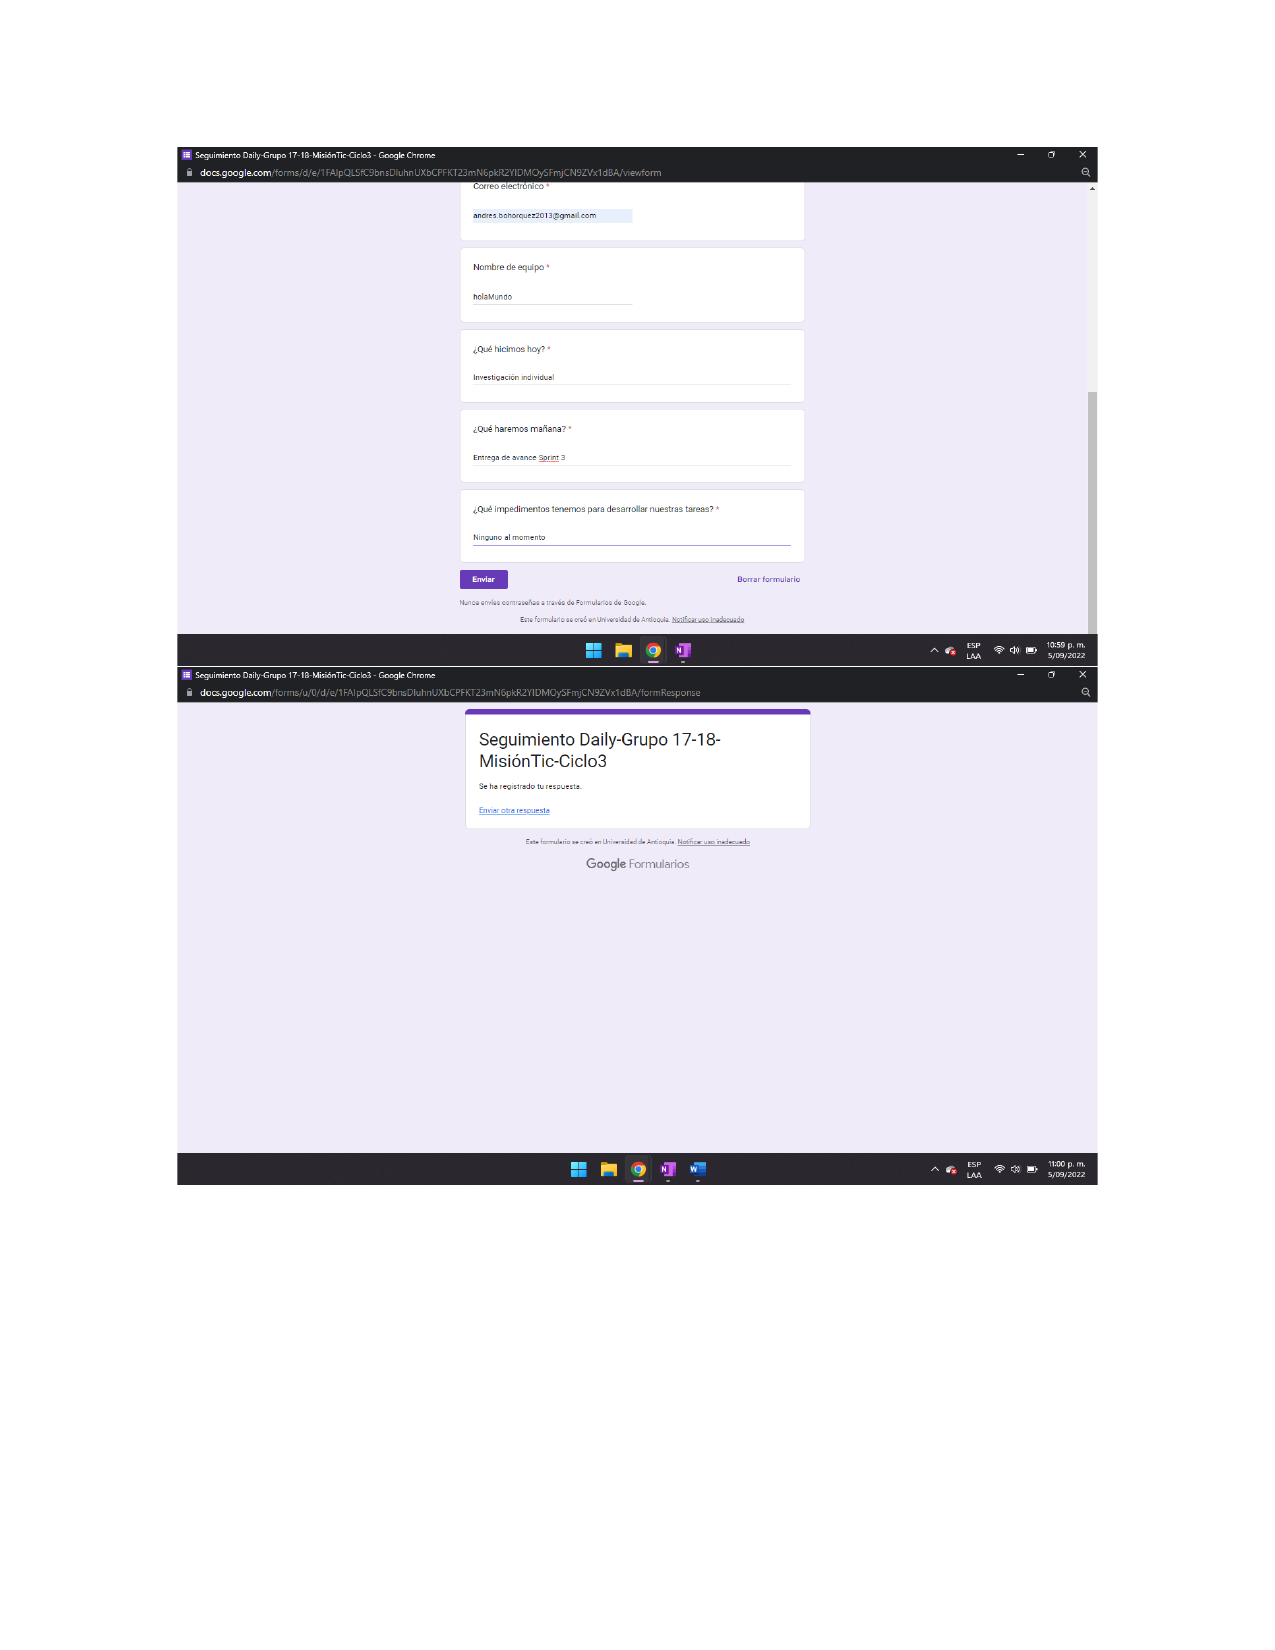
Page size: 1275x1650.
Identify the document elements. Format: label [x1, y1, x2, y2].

picture [177, 667, 1098, 1185]
picture [177, 147, 1098, 666]
